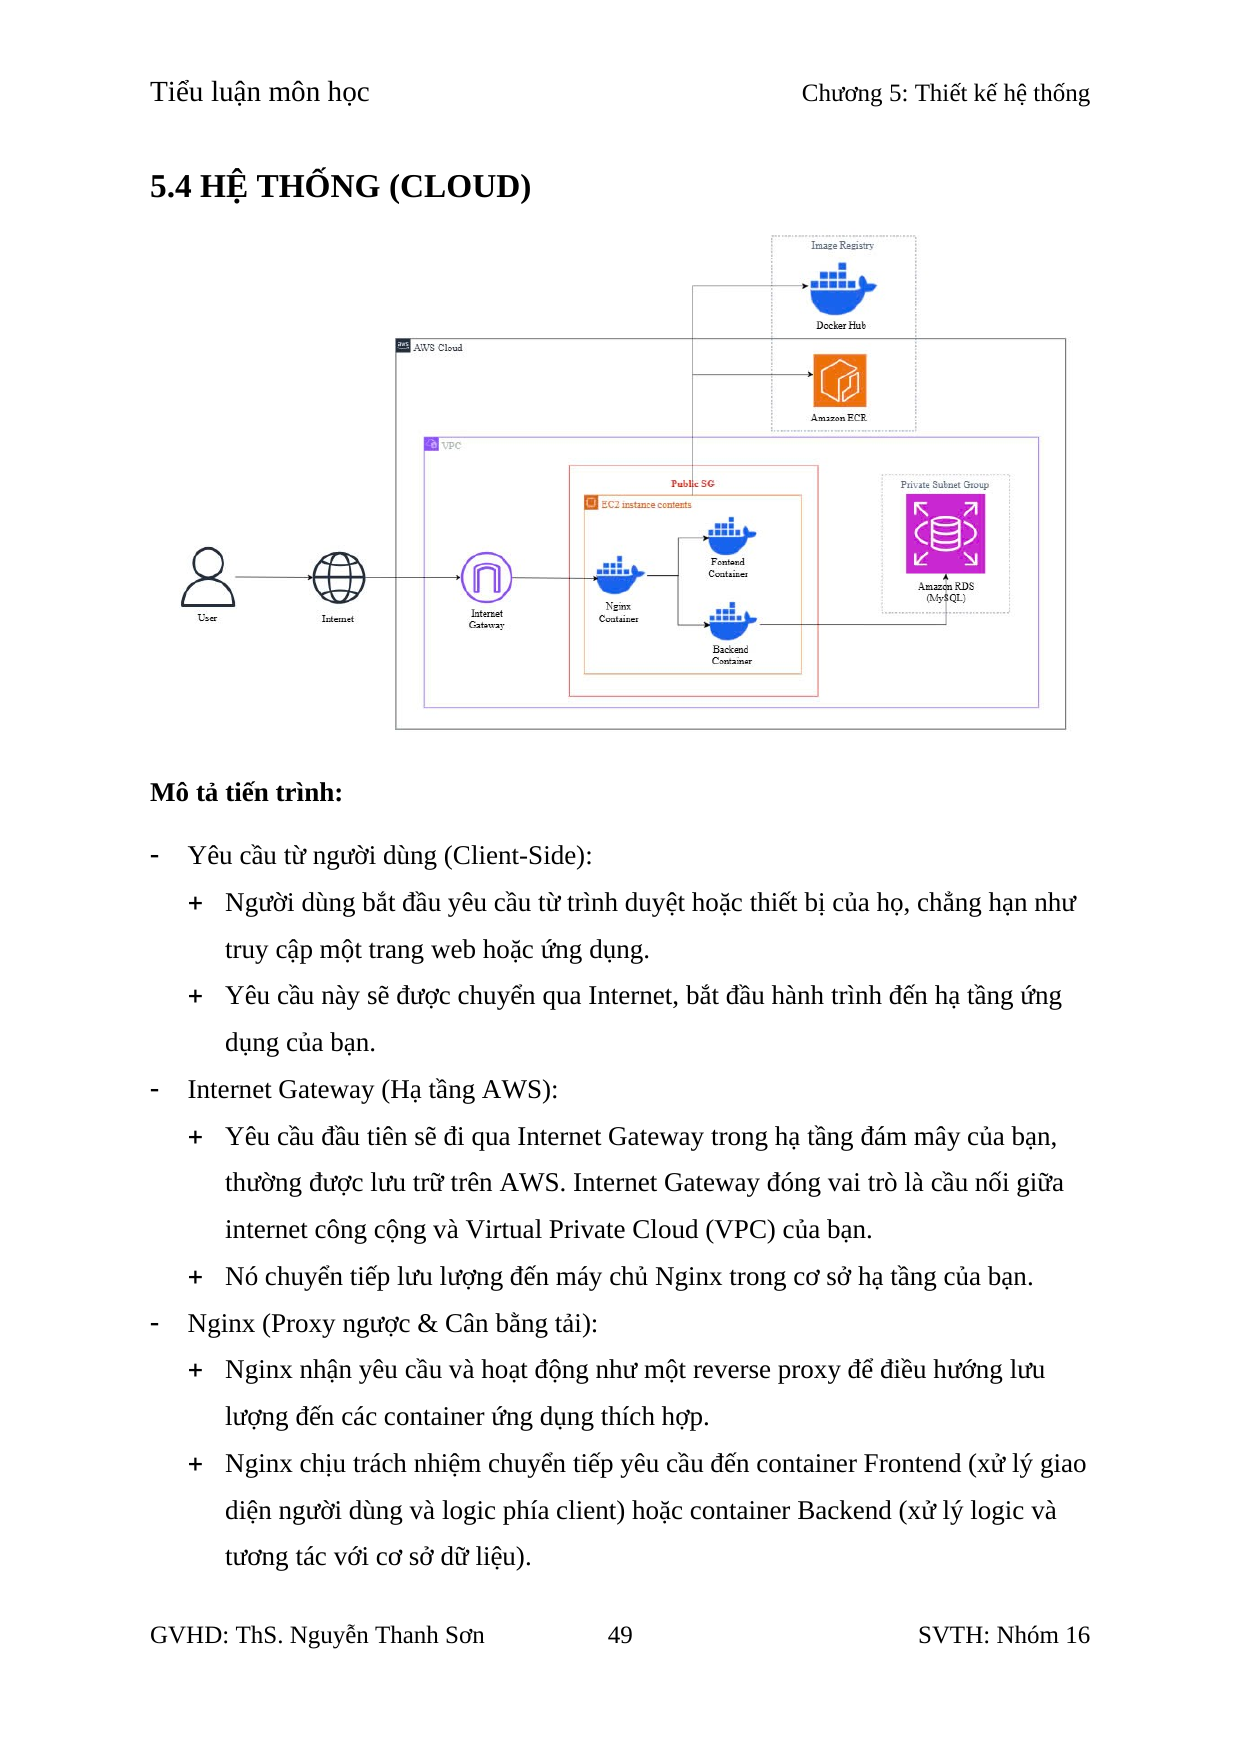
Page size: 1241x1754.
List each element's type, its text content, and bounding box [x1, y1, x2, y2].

list Nginx nhận yêu cầu và hoạt động như một reverse proxy để điều hướng lưu lượng đến các container ứng dụng thích hợp. [187, 1353, 1090, 1431]
list Người dùng bắt đầu yêu cầu từ trình duyệt hoặc thiết bị của họ, chẳng hạn như truy cập một trang web hoặc ứng dụng. [187, 886, 1090, 964]
list Nó chuyển tiếp lưu lượng đến máy chủ Nginx trong cơ sở hạ tầng của bạn. [187, 1260, 1090, 1291]
list Nginx (Proxy ngược & Cân bằng tải): [150, 1307, 1090, 1338]
text Mô tả tiến trình: [150, 776, 1090, 807]
picture [150, 213, 1091, 754]
list Yêu cầu đầu tiên sẽ đi qua Internet Gateway trong hạ tầng đám mây của bạn, thường được lưu trữ trên AWS. Internet Gateway đóng vai trò là cầu nối giữa internet công cộng và Virtual Private Cloud (VPC) của bạn. [187, 1120, 1090, 1244]
subtitle 5.4 HỆ THỐNG (CLOUD) [150, 167, 1090, 205]
list Yêu cầu từ người dùng (Client-Side): [150, 839, 1090, 870]
list Nginx chịu trách nhiệm chuyển tiếp yêu cầu đến container Frontend (xử lý giao diện người dùng và logic phía client) hoặc container Backend (xử lý logic và tương tác với cơ sở dữ liệu). [187, 1447, 1090, 1572]
list Internet Gateway (Hạ tầng AWS): [150, 1073, 1090, 1104]
list Yêu cầu này sẽ được chuyển qua Internet, bắt đầu hành trình đến hạ tầng ứng dụng của bạn. [187, 979, 1090, 1057]
